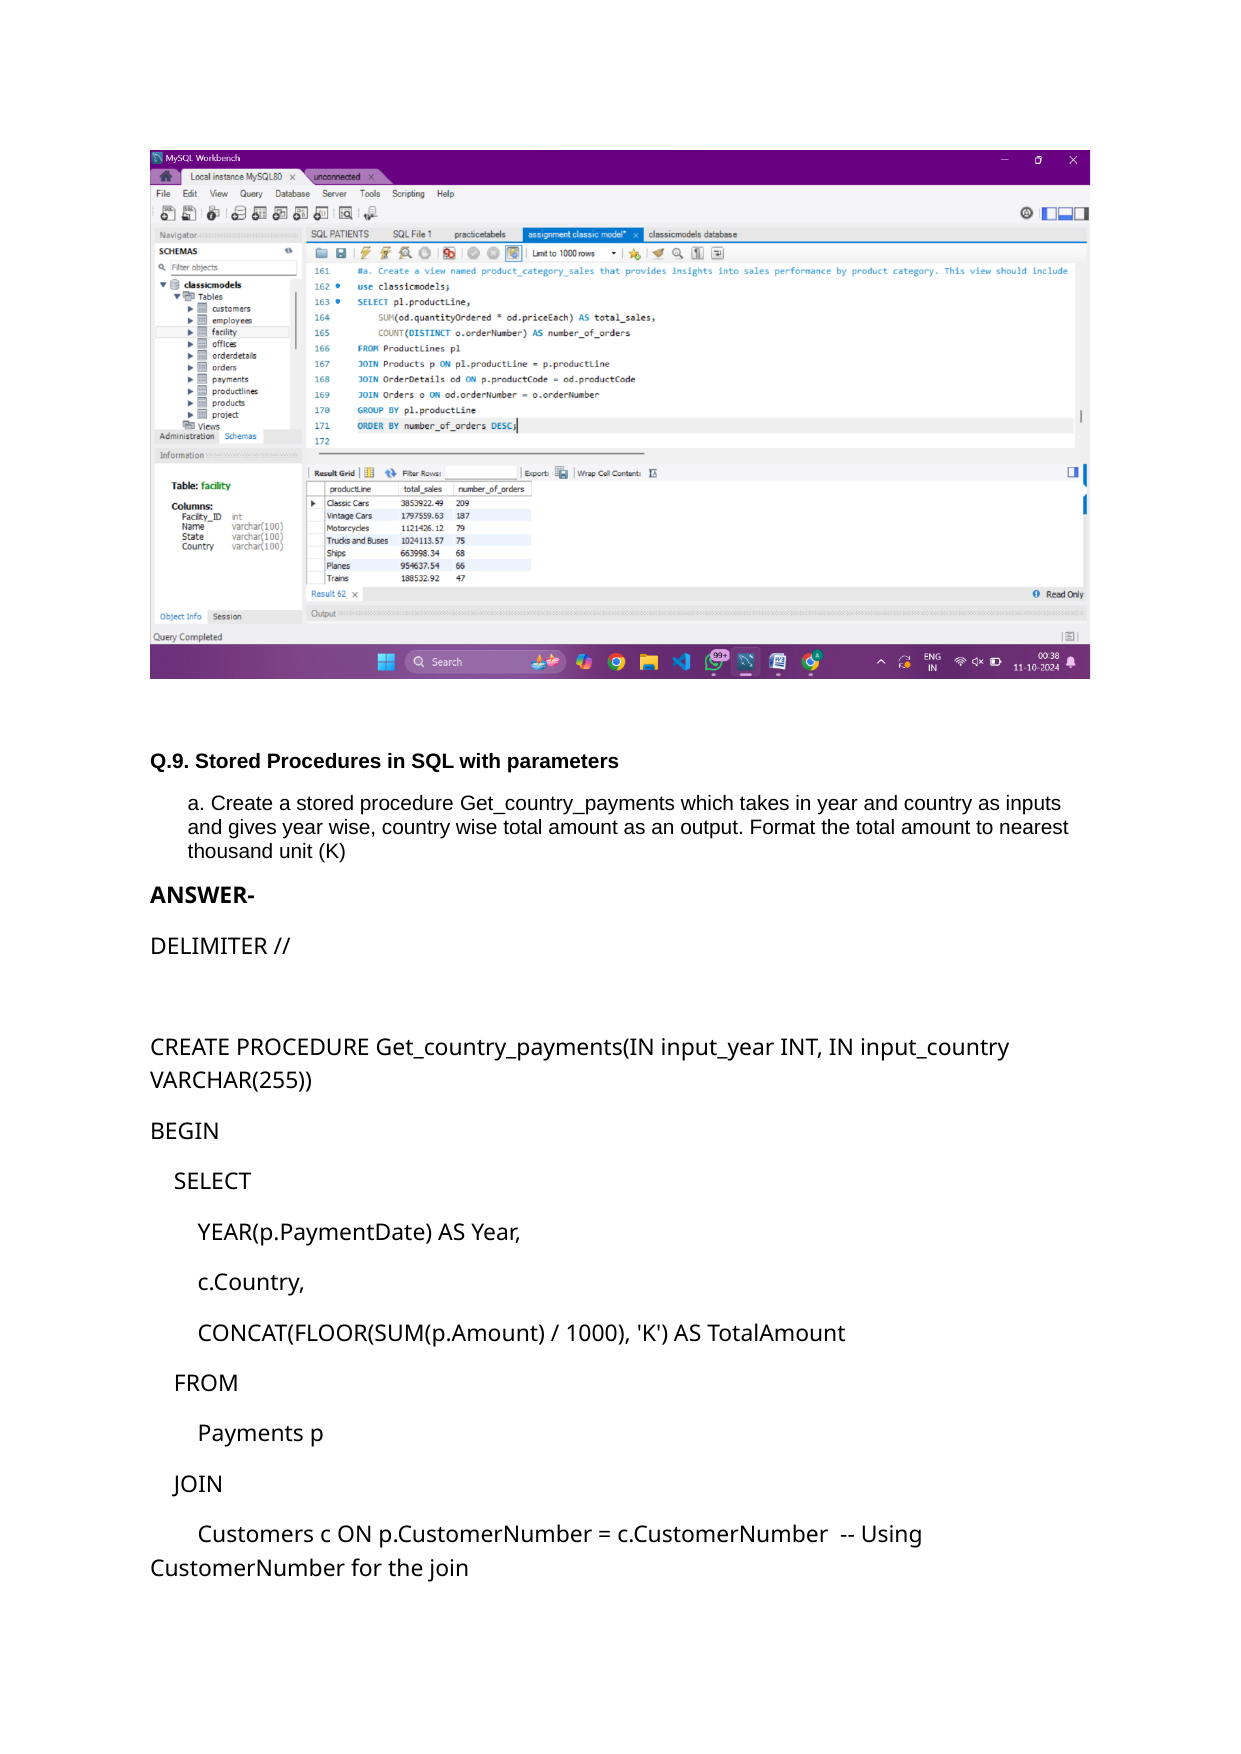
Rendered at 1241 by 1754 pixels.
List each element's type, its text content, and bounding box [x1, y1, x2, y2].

text CONCAT(FLOOR(SUM(p.Amount) / 1000), 'K') AS TotalAmount [150, 1317, 1090, 1348]
text a. Create a stored procedure Get_country_payments which takes in year and country as inputs and gives year wise, country wise total amount as an output. Format the total amount to nearest thousand unit (K) [187, 791, 1090, 863]
text JOIN [150, 1468, 1090, 1499]
text ANSWER- [150, 879, 1090, 911]
text BEGIN [150, 1115, 1090, 1146]
text SELECT [150, 1165, 1090, 1197]
picture [150, 150, 1091, 679]
text Payments p [150, 1417, 1090, 1449]
text c.Country, [150, 1266, 1090, 1297]
text Q.9. Stored Procedures in SQL with parameters [150, 748, 1090, 772]
text DELIMITER // [150, 930, 1090, 961]
text FROM [150, 1367, 1090, 1398]
text YEAR(p.PaymentDate) AS Year, [150, 1216, 1090, 1247]
text Customers c ON p.CustomerNumber = c.CustomerNumber -- Using CustomerNumber for the join [150, 1518, 1090, 1583]
text CREATE PROCEDURE Get_country_payments(IN input_year INT, IN input_country VARCHAR(255)) [150, 1031, 1090, 1096]
